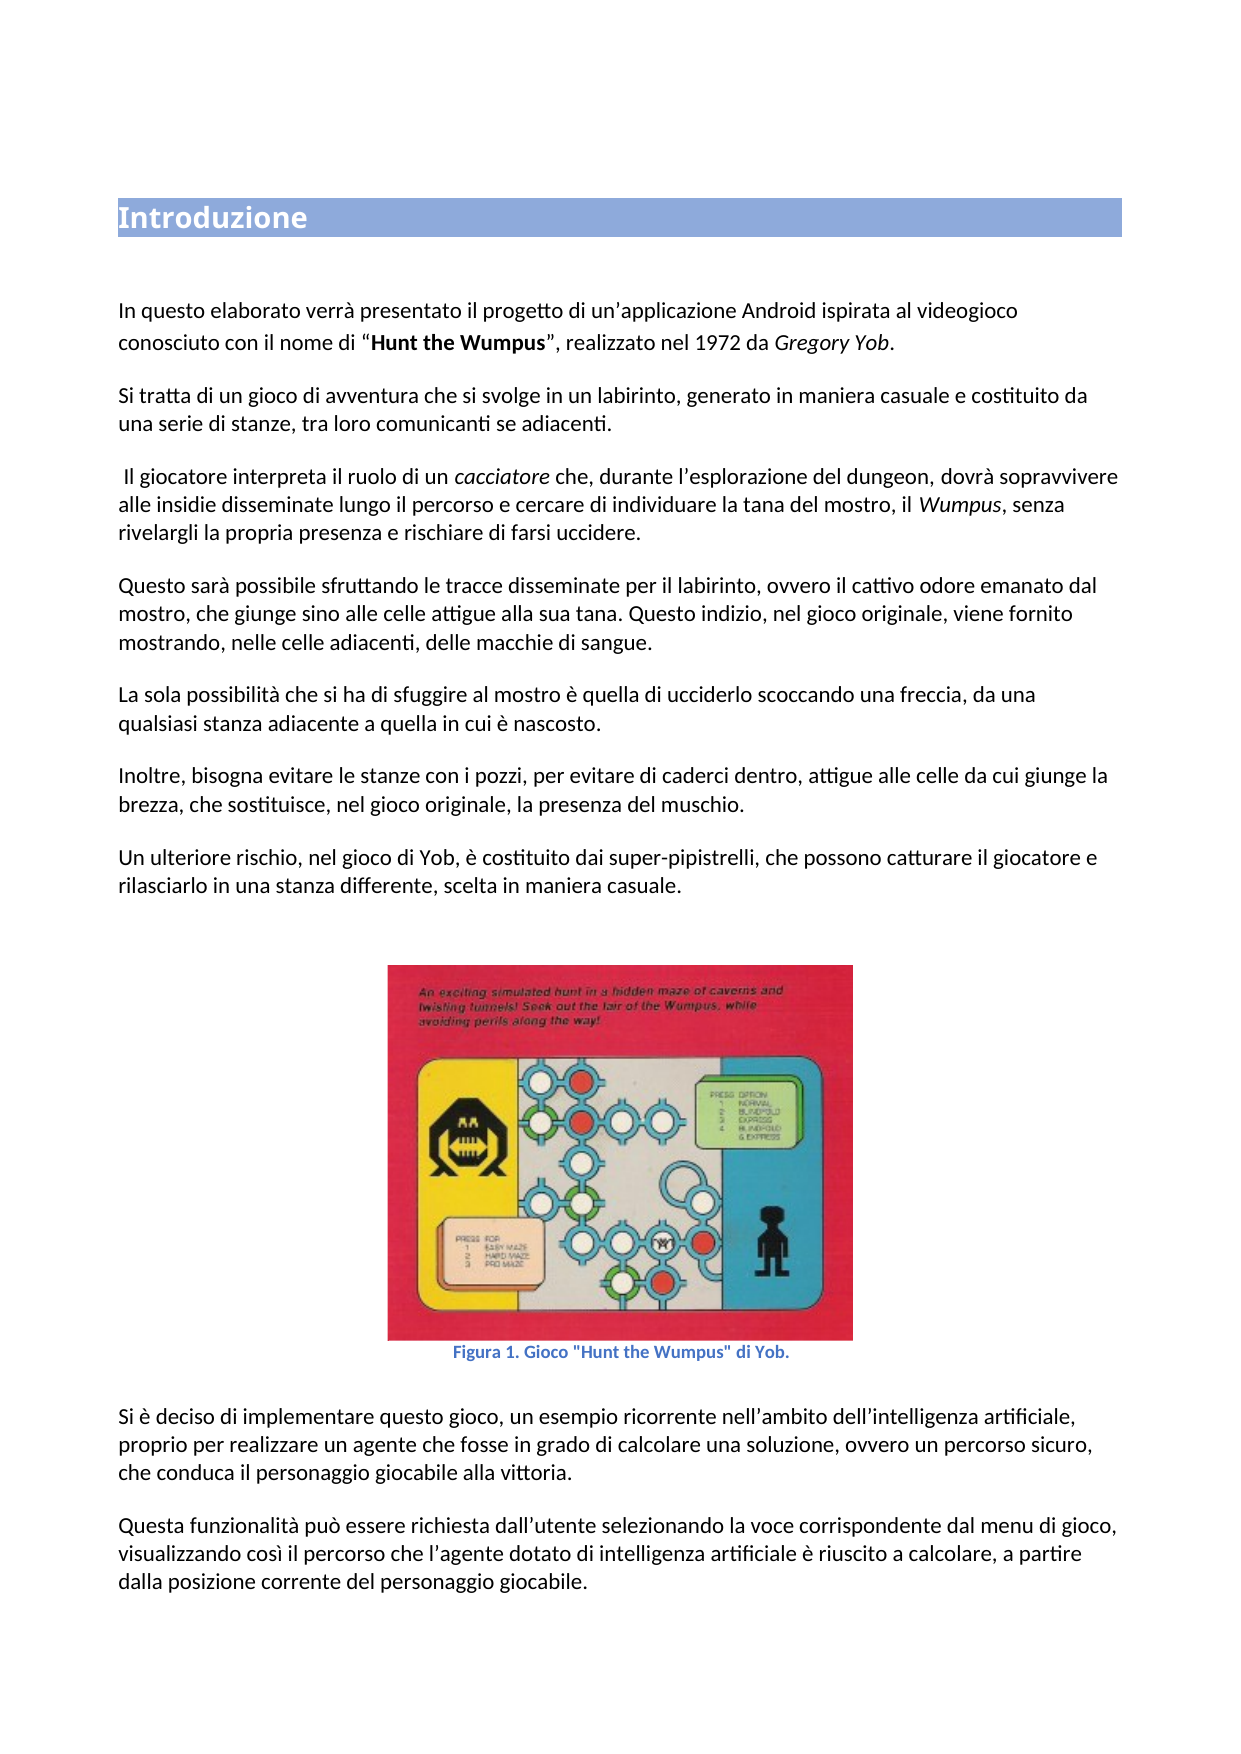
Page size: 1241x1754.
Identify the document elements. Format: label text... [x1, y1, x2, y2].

text Questa funzionalità può essere richiesta dall’utente selezionando la voce corrispondente dal menu di gioco, visualizzando così il percorso che l’agente dotato di intelligenza artificiale è riuscito a calcolare, a partire dalla posizione corrente del personaggio giocabile. [118, 1511, 1122, 1596]
text La sola possibilità che si ha di sfuggire al mostro è quella di ucciderlo scoccando una freccia, da una qualsiasi stanza adiacente a quella in cui è nascosto. [118, 681, 1122, 737]
text In questo elaborato verrà presentato il progetto di un’applicazione Android ispirata al videogioco conosciuto con il nome di “Hunt the Wumpus”, realizzato nel 1972 da Gregory Yob. [118, 296, 1122, 356]
text Si tratta di un gioco di avventura che si svolge in un labirinto, generato in maniera casuale e costituito da una serie di stanze, tra loro comunicanti se adiacenti. [118, 381, 1122, 437]
subtitle Introduzione [118, 198, 1122, 237]
text Questo sarà possibile sfruttando le tracce disseminate per il labirinto, ovvero il cattivo odore emanato dal mostro, che giunge sino alle celle attigue alla sua tana. Questo indizio, nel gioco originale, viene fornito mostrando, nelle celle adiacenti, delle macchie di sangue. [118, 572, 1122, 656]
text Un ulteriore rischio, nel gioco di Yob, è costituito dai super-pipistrelli, che possono catturare il giocatore e rilasciarlo in una stanza differente, scelta in maniera casuale. [118, 843, 1122, 899]
text Inoltre, bisogna evitare le stanze con i pozzi, per evitare di caderci dentro, attigue alle celle da cui giunge la brezza, che sostituisce, nel gioco originale, la presenza del muschio. [118, 762, 1122, 818]
picture [387, 965, 853, 1341]
text Il giocatore interpreta il ruolo di un cacciatore che, durante l’esplorazione del dungeon, dovrà sopravvivere alle insidie disseminate lungo il percorso e cercare di individuare la tana del mostro, il Wumpus, senza rivelargli la propria presenza e rischiare di farsi uccidere. [118, 462, 1122, 547]
text Si è deciso di implementare questo gioco, un esempio ricorrente nell’ambito dell’intelligenza artificiale, proprio per realizzare un agente che fosse in grado di calcolare una soluzione, ovvero un percorso sicuro, che conduca il personaggio giocabile alla vittoria. [118, 1402, 1122, 1486]
